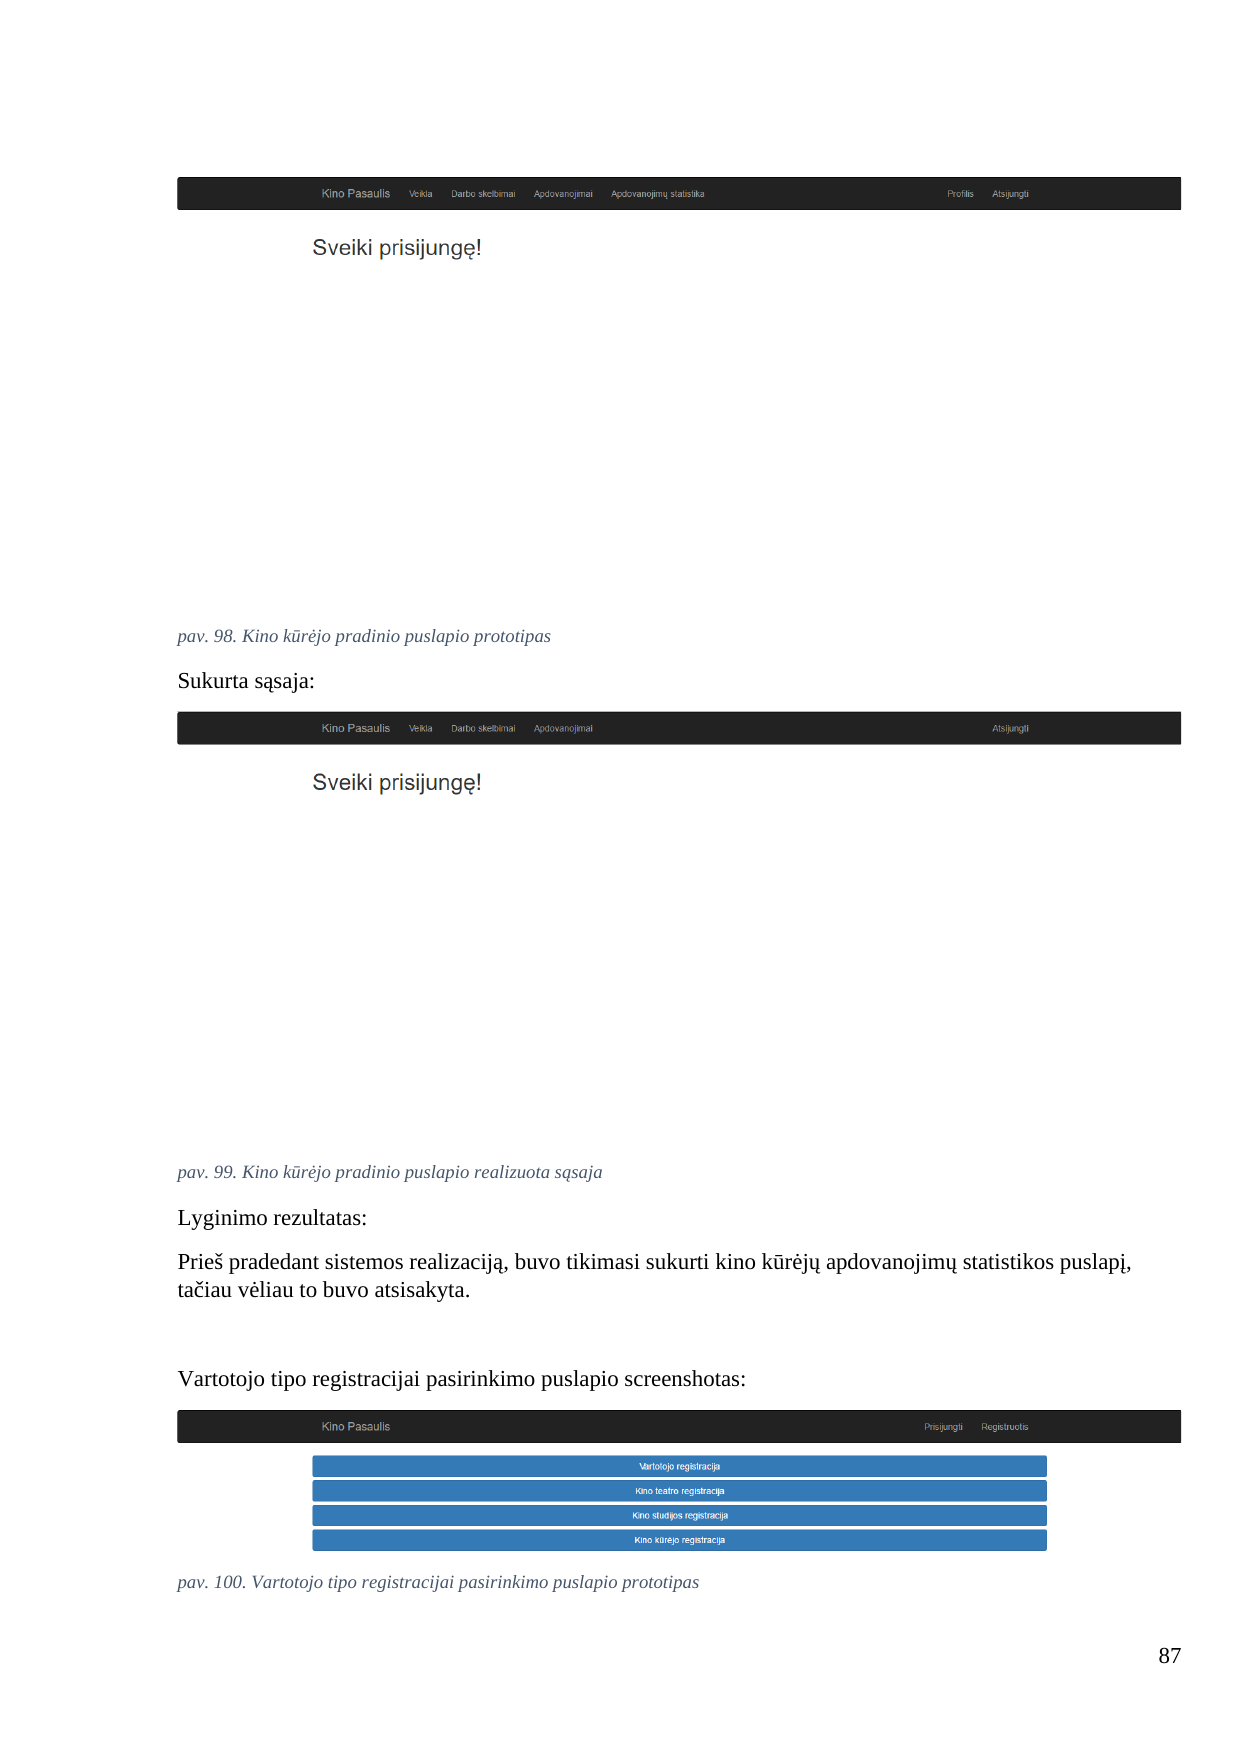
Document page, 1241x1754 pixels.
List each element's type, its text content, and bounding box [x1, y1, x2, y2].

text Sukurta sąsaja: [177, 667, 1181, 693]
picture [177, 177, 1182, 607]
picture [177, 711, 1182, 1144]
text Lyginimo rezultatas: [177, 1204, 1181, 1230]
text pav. 100. Vartotojo tipo registracijai pasirinkimo puslapio prototipas [177, 1571, 1181, 1592]
text pav. 99. Kino kūrėjo pradinio puslapio realizuota sąsaja [177, 1161, 1181, 1183]
picture [177, 1410, 1182, 1553]
text Vartotojo tipo registracijai pasirinkimo puslapio screenshotas: [177, 1366, 1181, 1392]
text pav. 98. Kino kūrėjo pradinio puslapio prototipas [177, 624, 1181, 646]
text Prieš pradedant sistemos realizaciją, buvo tikimasi sukurti kino kūrėjų apdovanojimų statistikos puslapį, tačiau vėliau to buvo atsisakyta. [177, 1248, 1181, 1303]
